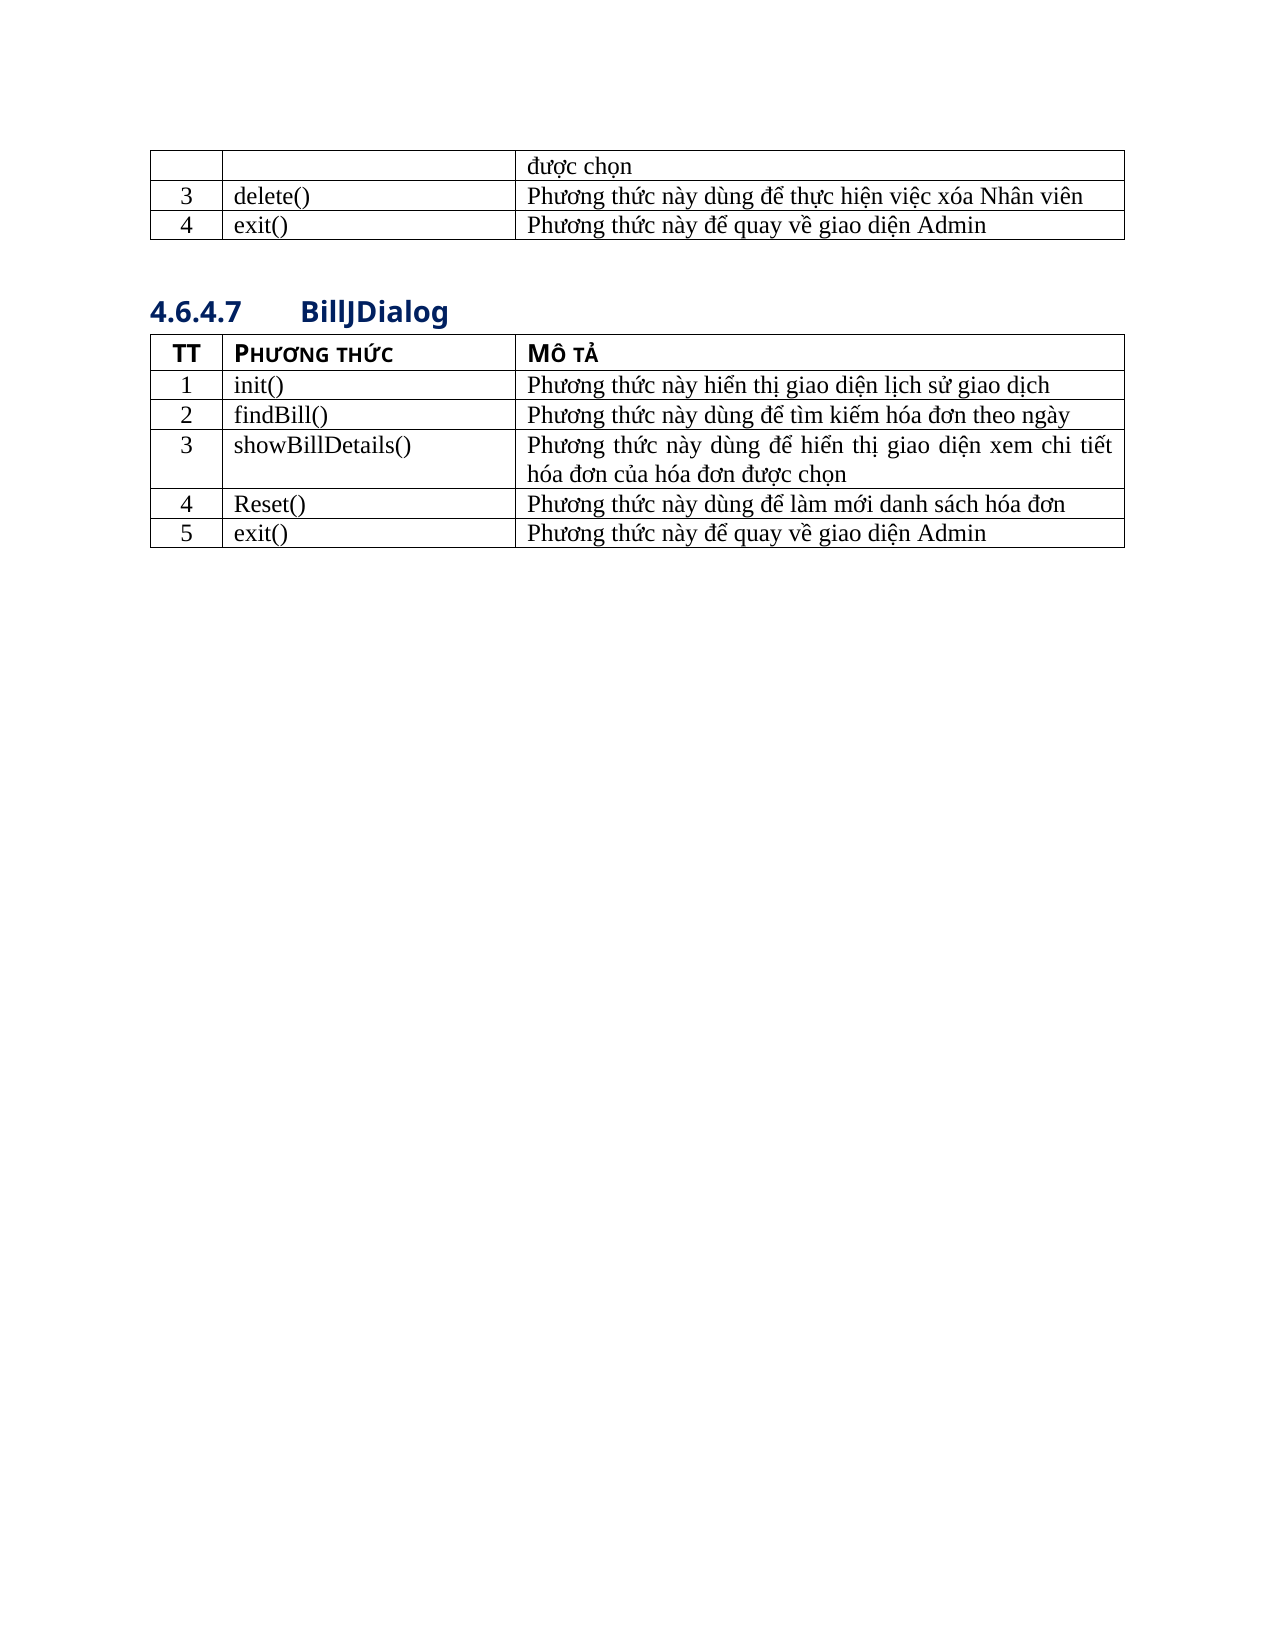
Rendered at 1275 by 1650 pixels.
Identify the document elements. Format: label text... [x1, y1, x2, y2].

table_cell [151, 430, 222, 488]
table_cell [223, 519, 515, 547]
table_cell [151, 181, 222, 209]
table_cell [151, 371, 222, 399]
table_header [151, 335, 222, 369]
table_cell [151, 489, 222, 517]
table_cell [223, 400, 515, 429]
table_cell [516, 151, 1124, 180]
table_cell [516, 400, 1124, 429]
subtitle BillJDialog [150, 292, 1125, 331]
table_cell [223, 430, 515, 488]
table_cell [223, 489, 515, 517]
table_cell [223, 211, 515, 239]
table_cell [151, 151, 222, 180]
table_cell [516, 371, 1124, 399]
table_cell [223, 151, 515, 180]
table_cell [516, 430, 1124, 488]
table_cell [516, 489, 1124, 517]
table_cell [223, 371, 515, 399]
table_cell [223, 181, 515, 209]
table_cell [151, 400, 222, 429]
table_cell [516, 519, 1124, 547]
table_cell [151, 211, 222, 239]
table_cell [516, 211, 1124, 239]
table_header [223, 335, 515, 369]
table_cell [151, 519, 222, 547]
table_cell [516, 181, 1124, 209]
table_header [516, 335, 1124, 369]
